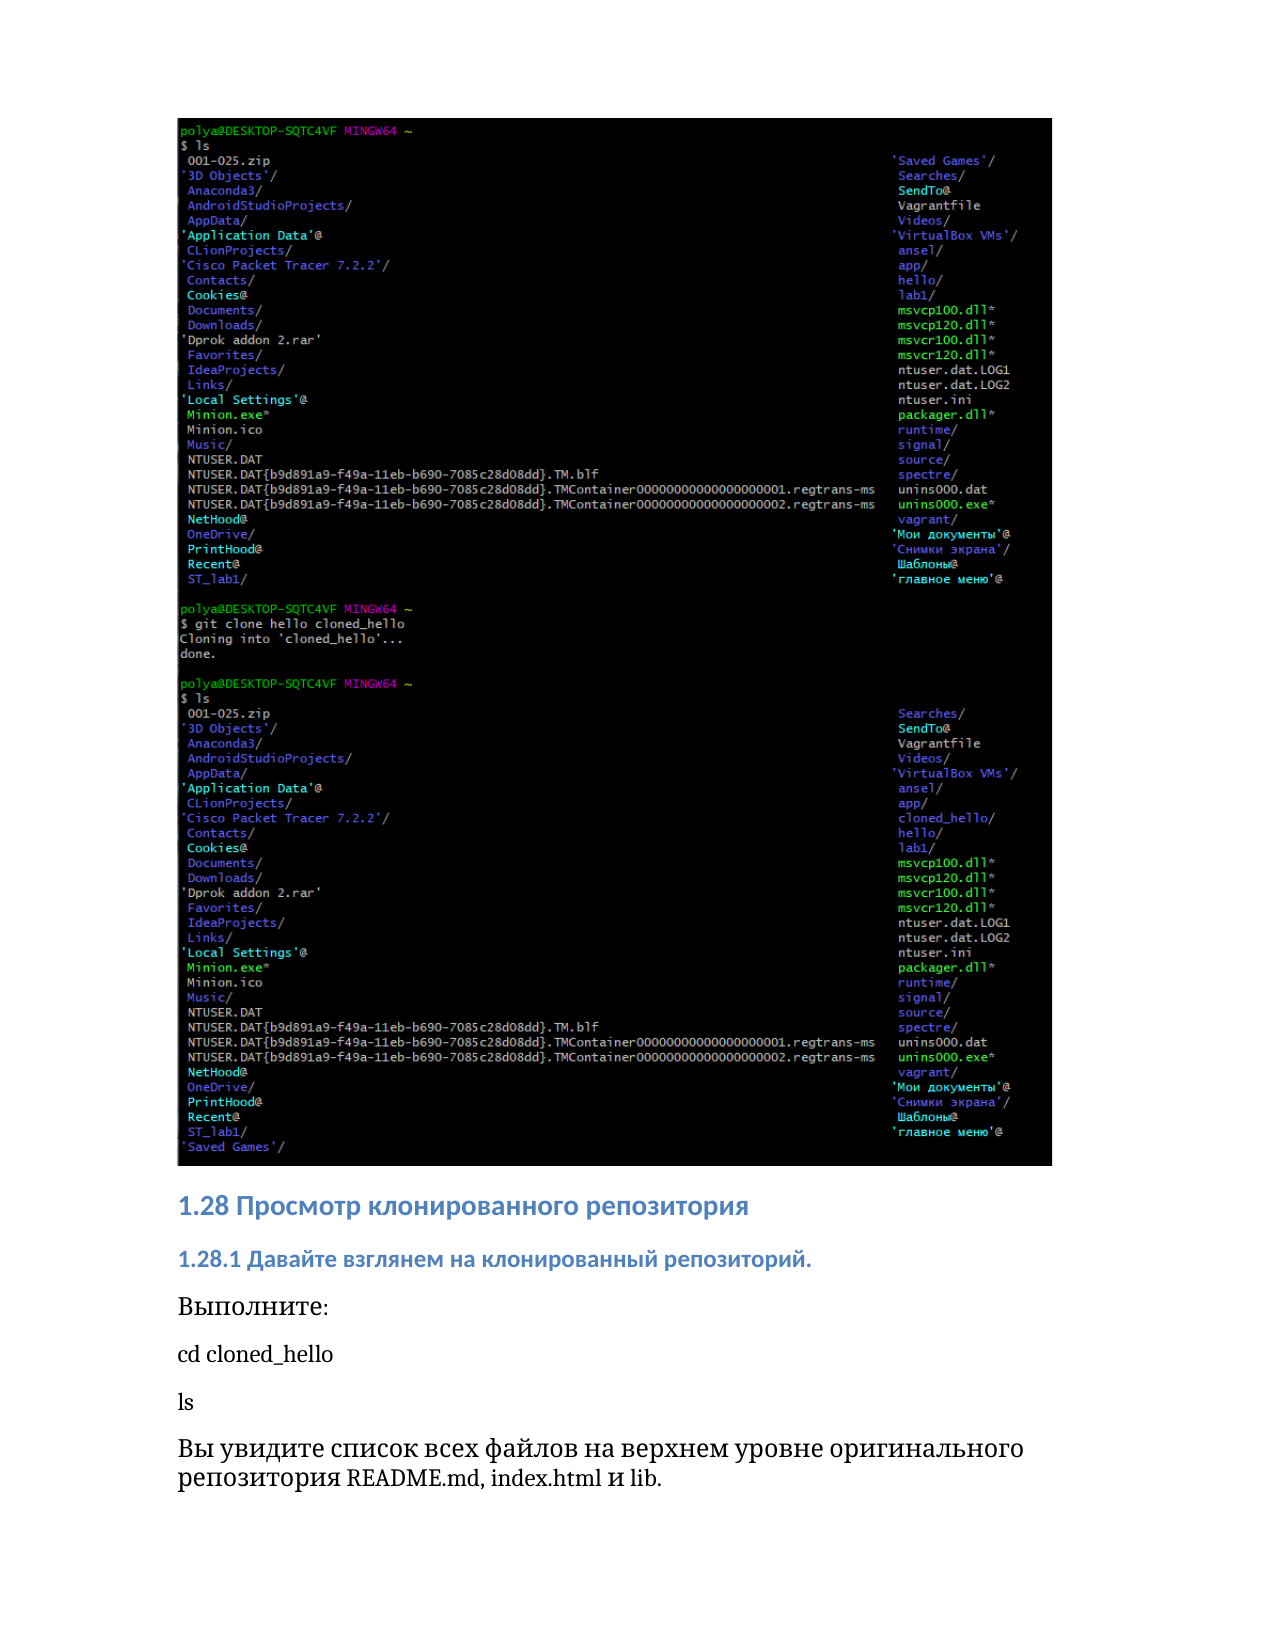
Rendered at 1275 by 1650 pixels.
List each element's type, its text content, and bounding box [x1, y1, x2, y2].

text ls [177, 1388, 1186, 1416]
text cd cloned_hello [177, 1340, 1186, 1369]
subtitle 1.28.1 Давайте взглянем на клонированный репозиторий. [177, 1243, 1186, 1274]
text Выполните: [177, 1293, 1186, 1321]
text Вы увидите список всех файлов на верхнем уровне оригинального репозитория README.md, index.html и lib. [177, 1435, 1186, 1493]
subtitle 1.28 Просмотр клонированного репозитория [177, 1187, 1186, 1222]
picture [177, 118, 1053, 1166]
